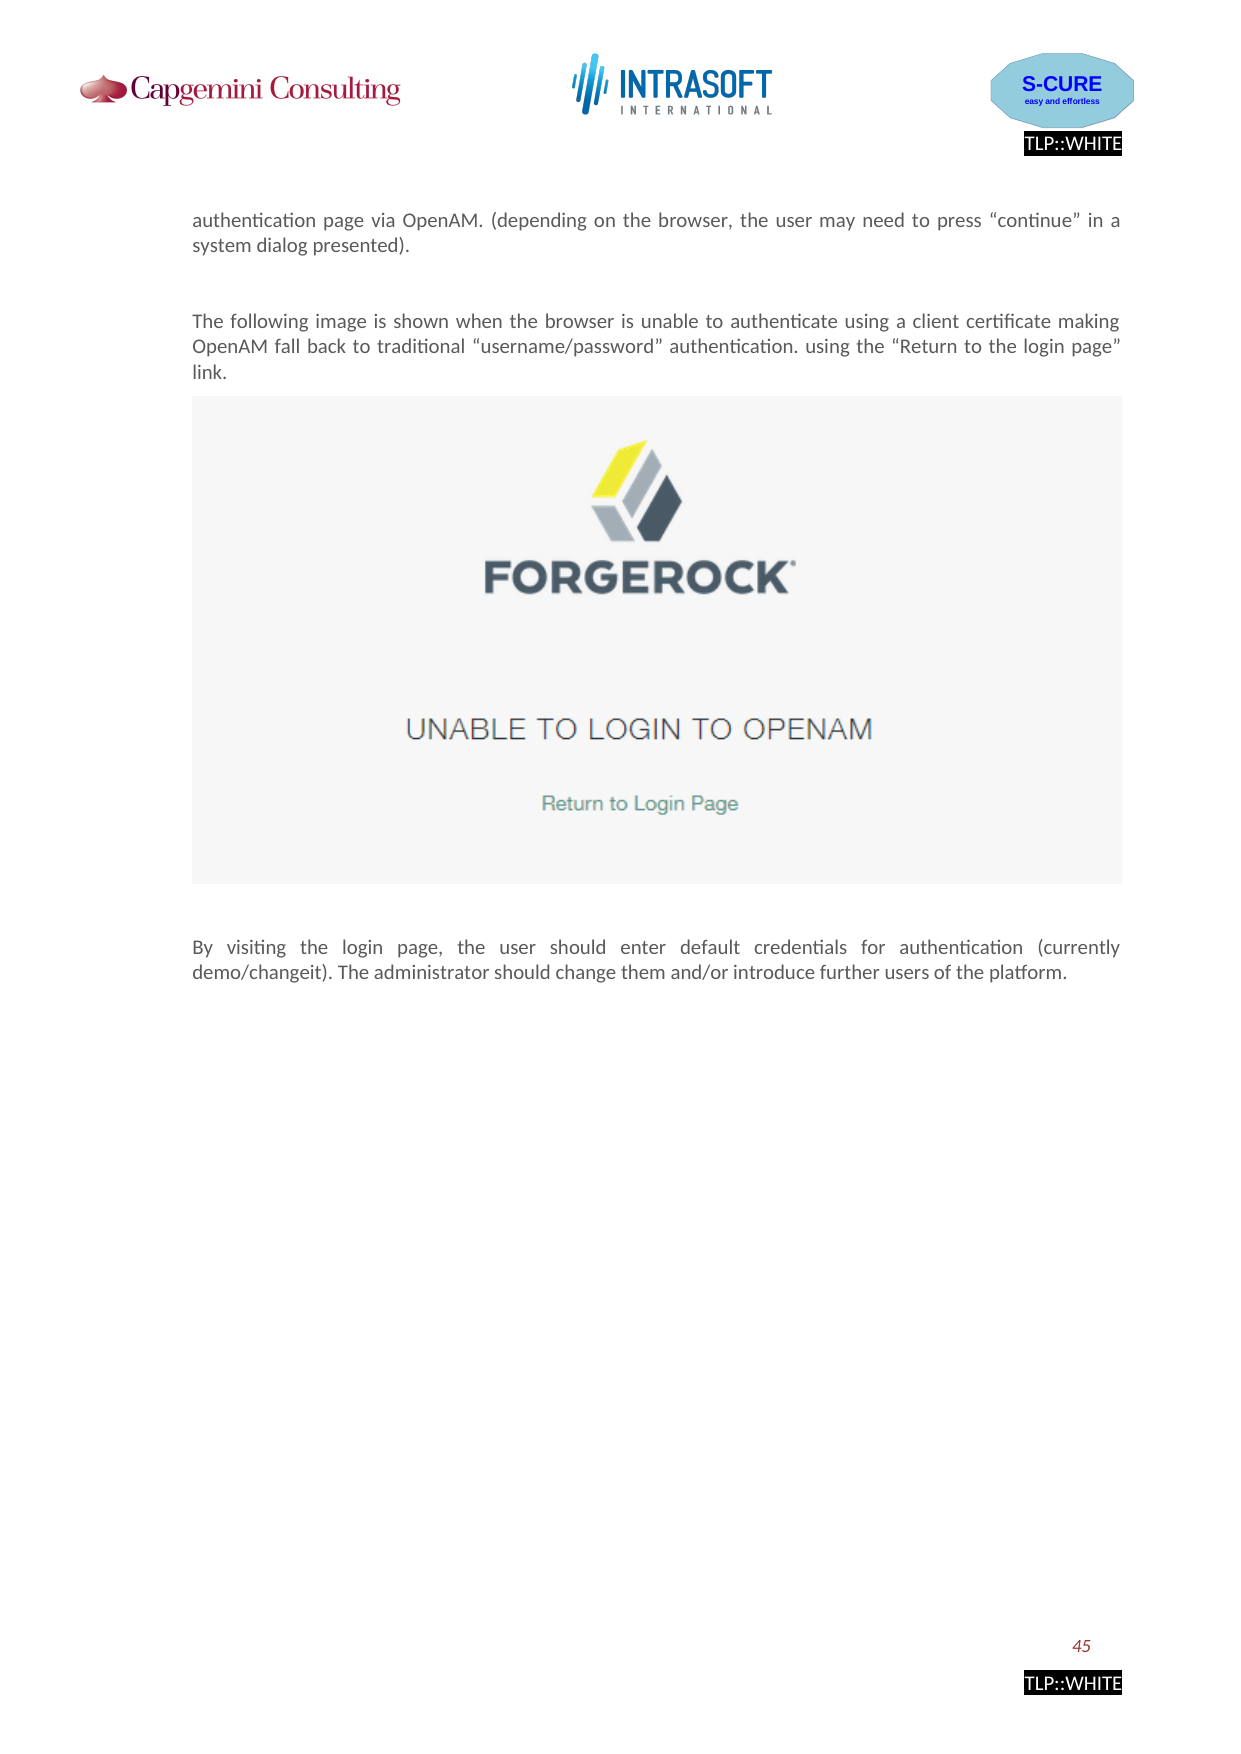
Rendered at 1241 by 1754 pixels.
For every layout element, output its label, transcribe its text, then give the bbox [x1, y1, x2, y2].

picture [192, 396, 1123, 884]
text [192, 207, 1122, 258]
text By visiting the login page, the user should enter default credentials for authentication (currently demo/changeit). The administrator should change them and/or introduce further users of the platform. [192, 934, 1122, 985]
picture [571, 52, 773, 116]
text The following image is shown when the browser is unable to authenticate using a client certificate making OpenAM fall back to traditional “username/password” authentication. using the “Return to the login page” link. [192, 308, 1122, 384]
